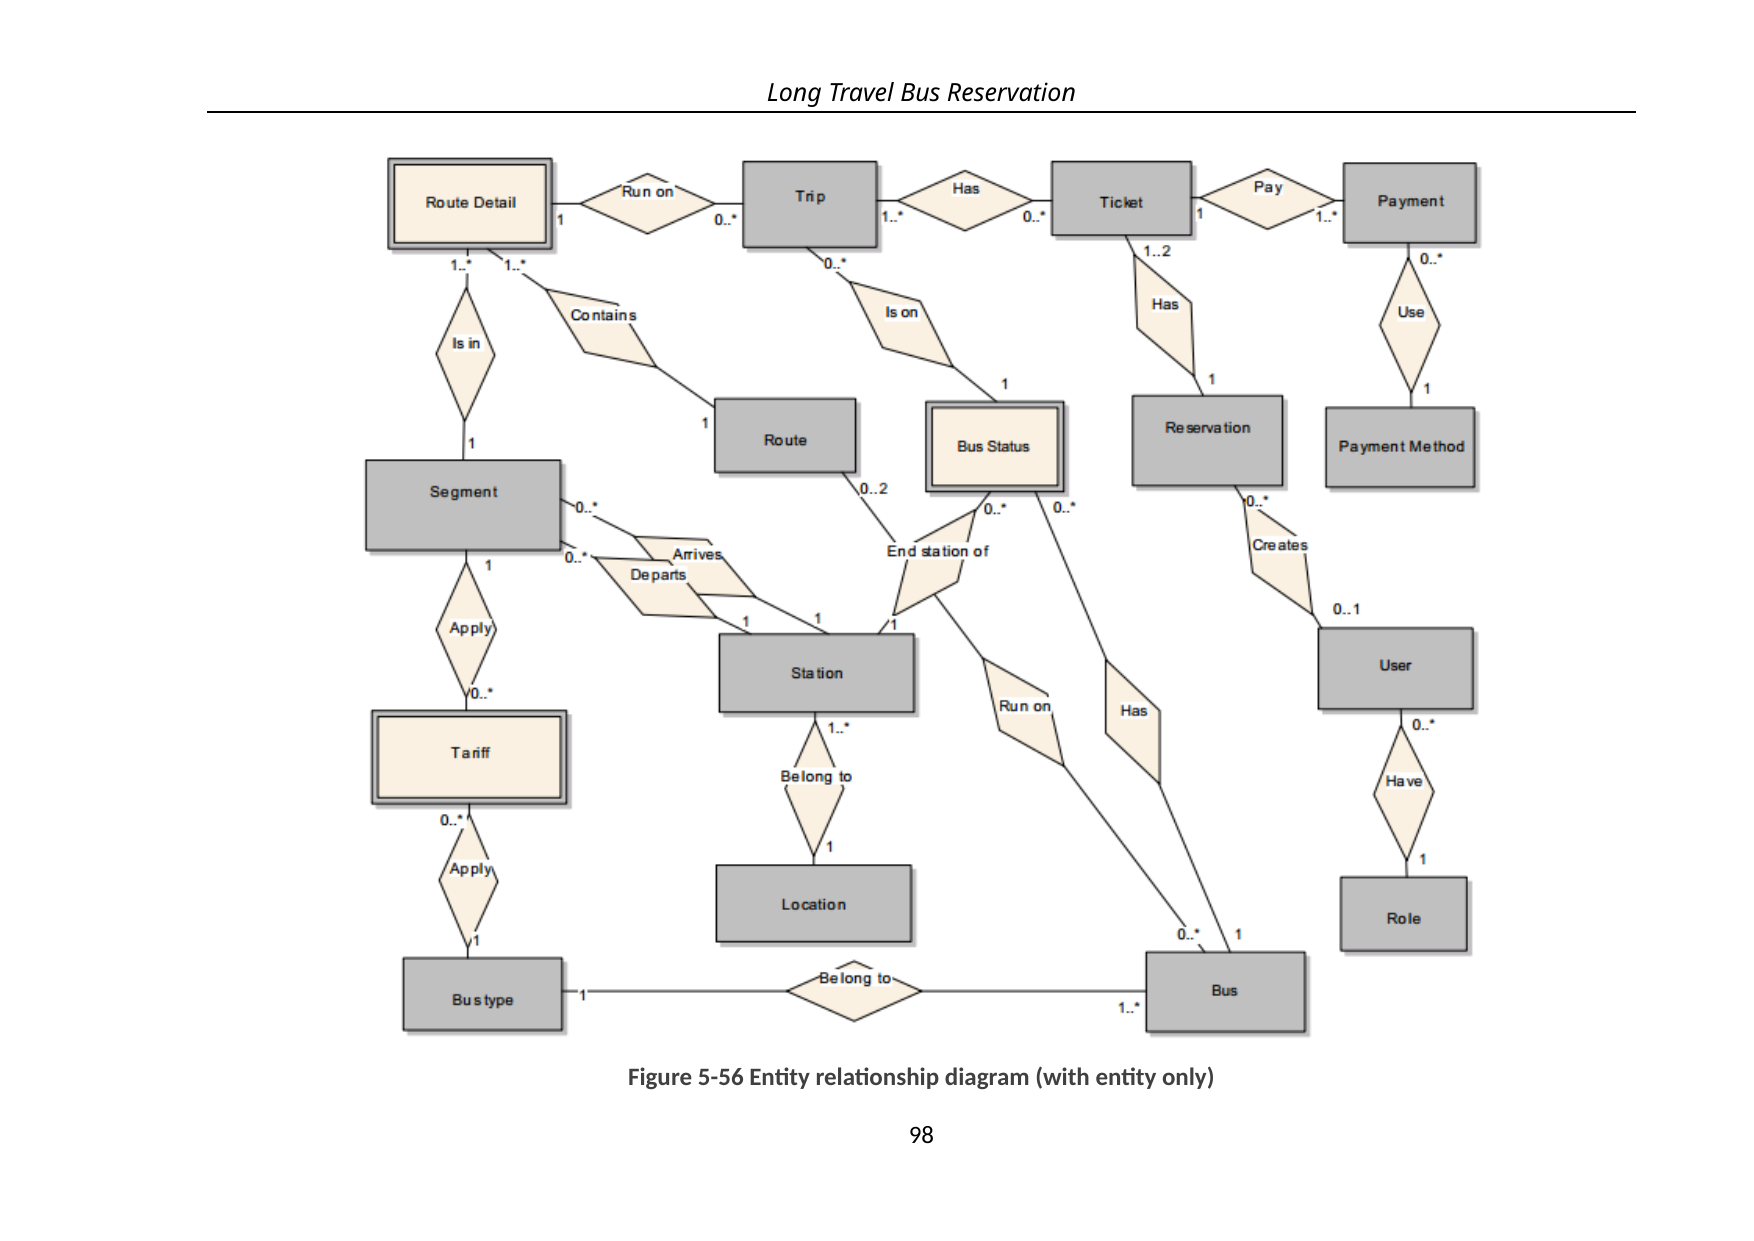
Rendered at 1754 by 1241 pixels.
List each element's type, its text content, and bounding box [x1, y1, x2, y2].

picture [350, 147, 1493, 1046]
